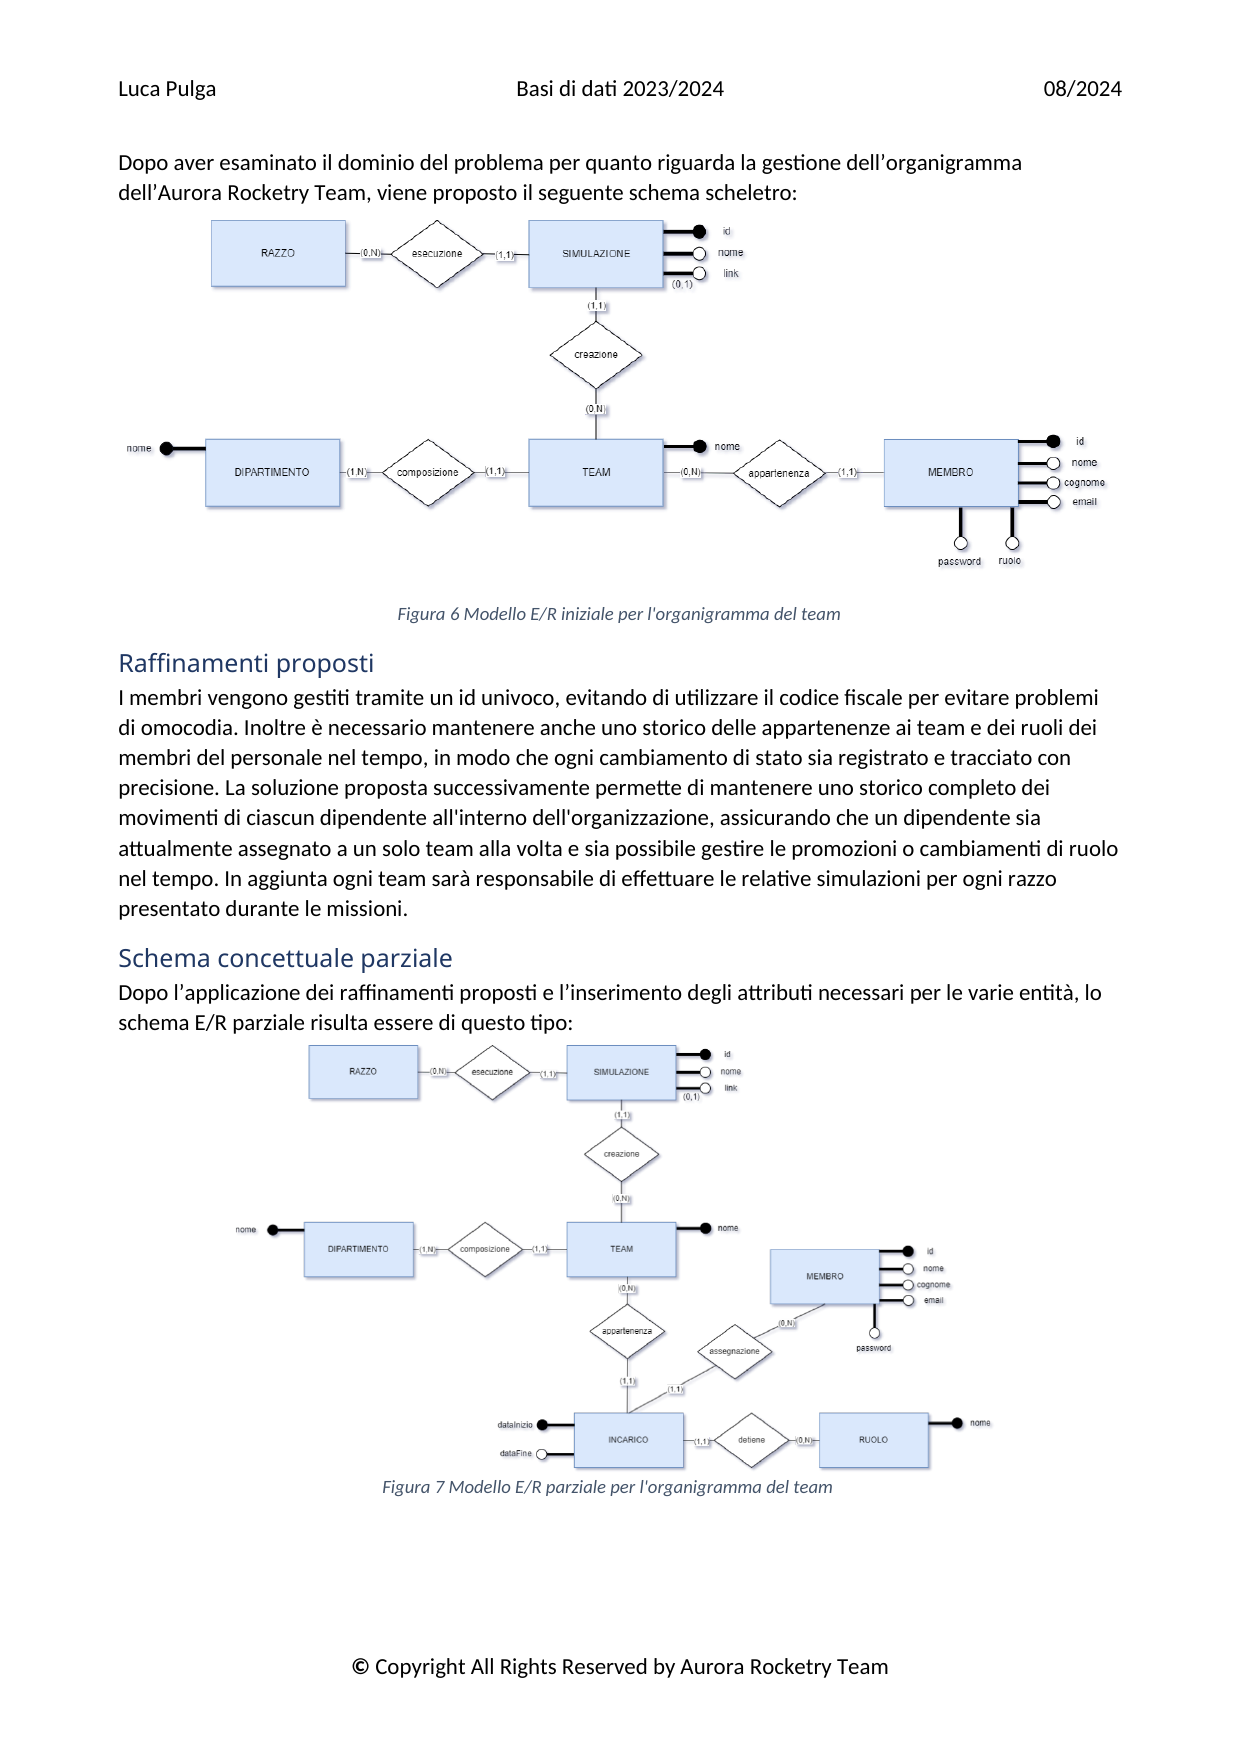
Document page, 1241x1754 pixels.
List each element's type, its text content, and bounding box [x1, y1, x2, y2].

subtitle Raffinamenti proposti [118, 646, 1122, 680]
text I membri vengono gestiti tramite un id univoco, evitando di utilizzare il codice fiscale per evitare problemi di omocodia. Inoltre è necessario mantenere anche uno storico delle appartenenze ai team e dei ruoli dei membri del personale nel tempo, in modo che ogni cambiamento di stato sia registrato e tracciato con precisione. La soluzione proposta successivamente permette di mantenere uno storico completo dei movimenti di ciascun dipendente all'interno dell'organizzazione, assicurando che un dipendente sia attualmente assegnato a un solo team alla volta e sia possibile gestire le promozioni o cambiamenti di ruolo nel tempo. In aggiunta ogni team sarà responsabile di effettuare le relative simulazioni per ogni razzo presentato durante le missioni. [118, 683, 1122, 922]
text Dopo l’applicazione dei raffinamenti proposti e l’inserimento degli attributi necessari per le varie entità, lo schema E/R parziale risulta essere di questo tipo: [118, 978, 1122, 1036]
text Figura 6 Modello E/R iniziale per l'organigramma del team [118, 584, 1122, 625]
picture [228, 1044, 1005, 1475]
text Dopo aver esaminato il dominio del problema per quanto riguarda la gestione dell’organigramma dell’Aurora Rocketry Team, viene proposto il seguente schema scheletro: [118, 148, 1122, 206]
subtitle Schema concettuale parziale [118, 941, 1122, 975]
picture [118, 220, 1123, 584]
